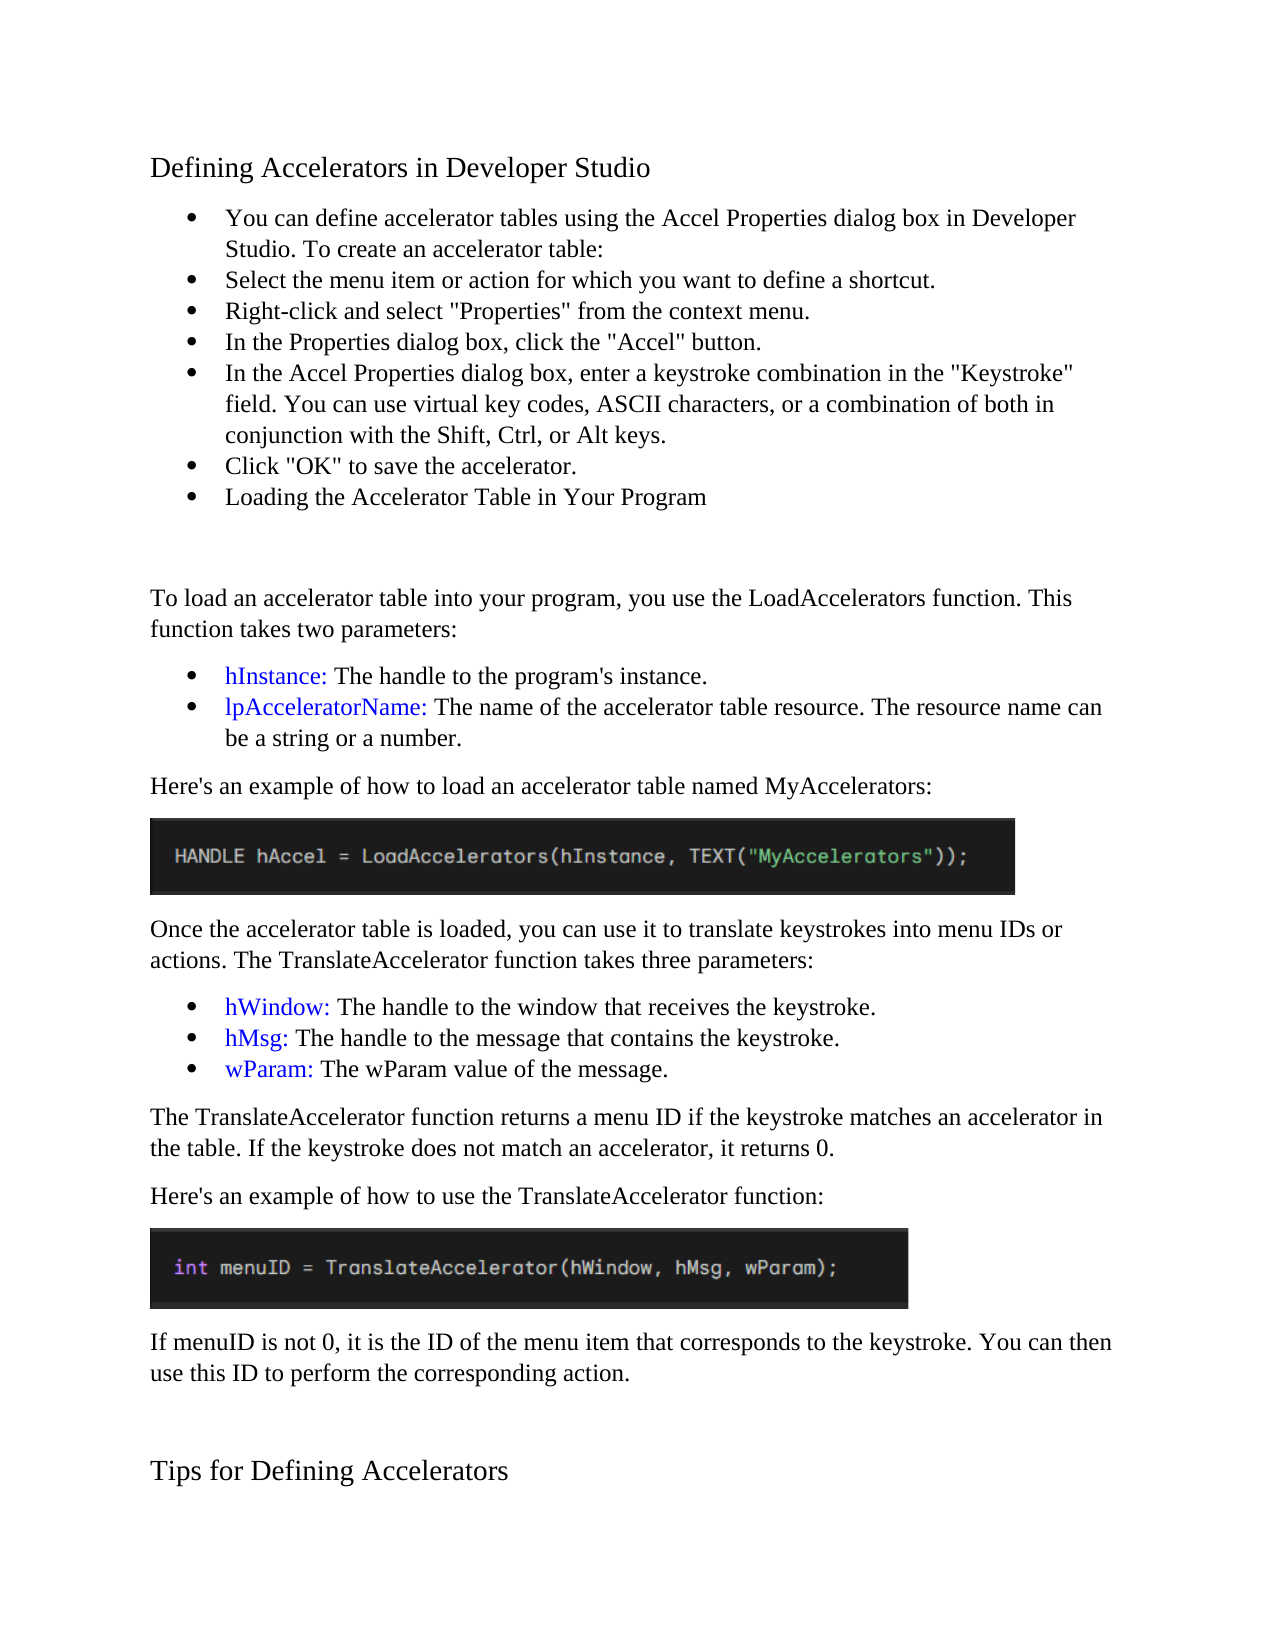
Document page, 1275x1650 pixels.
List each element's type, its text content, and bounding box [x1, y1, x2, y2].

text Tips for Defining Accelerators [150, 1453, 1125, 1487]
list hMsg: The handle to the message that contains the keystroke. [187, 1023, 1125, 1052]
list Loading the Accelerator Table in Your Program [187, 482, 1125, 511]
list In the Accel Properties dialog box, enter a keystroke combination in the "Keystroke" field. You can use virtual key codes, ASCII characters, or a combination of both in conjunction with the Shift, Ctrl, or Alt keys. [187, 358, 1125, 449]
text To load an accelerator table into your program, you use the LoadAccelerators function. This function takes two parameters: [150, 583, 1125, 642]
text The TranslateAccelerator function returns a menu ID if the keystroke matches an accelerator in the table. If the keystroke does not match an accelerator, it returns 0. [150, 1102, 1125, 1162]
list In the Properties dialog box, click the "Accel" button. [187, 327, 1125, 356]
text If menuID is not 0, it is the ID of the menu item that corresponds to the keystroke. You can then use this ID to perform the corresponding action. [150, 1327, 1125, 1387]
list lpAcceleratorName: The name of the accelerator table resource. The resource name can be a string or a number. [187, 692, 1125, 752]
text Here's an example of how to load an accelerator table named MyAccelerators: [150, 771, 1125, 800]
list wParam: The wParam value of the message. [187, 1054, 1125, 1083]
list You can define accelerator tables using the Accel Properties dialog box in Developer Studio. To create an accelerator table: [187, 203, 1125, 263]
list Select the menu item or action for which you want to define a shortcut. [187, 265, 1125, 294]
list Right-click and select "Properties" from the context menu. [187, 296, 1125, 325]
text Once the accelerator table is loaded, you can use it to translate keystrokes into menu IDs or actions. The TranslateAccelerator function takes three parameters: [150, 914, 1125, 973]
text Here's an example of how to use the TranslateAccelerator function: [150, 1181, 1125, 1210]
list hWindow: The handle to the window that receives the keystroke. [187, 992, 1125, 1021]
list hInstance: The handle to the program's instance. [187, 661, 1125, 690]
picture [150, 1228, 909, 1309]
text Defining Accelerators in Developer Studio [150, 150, 1125, 183]
list Click "OK" to save the accelerator. [187, 451, 1125, 480]
picture [150, 818, 1016, 895]
